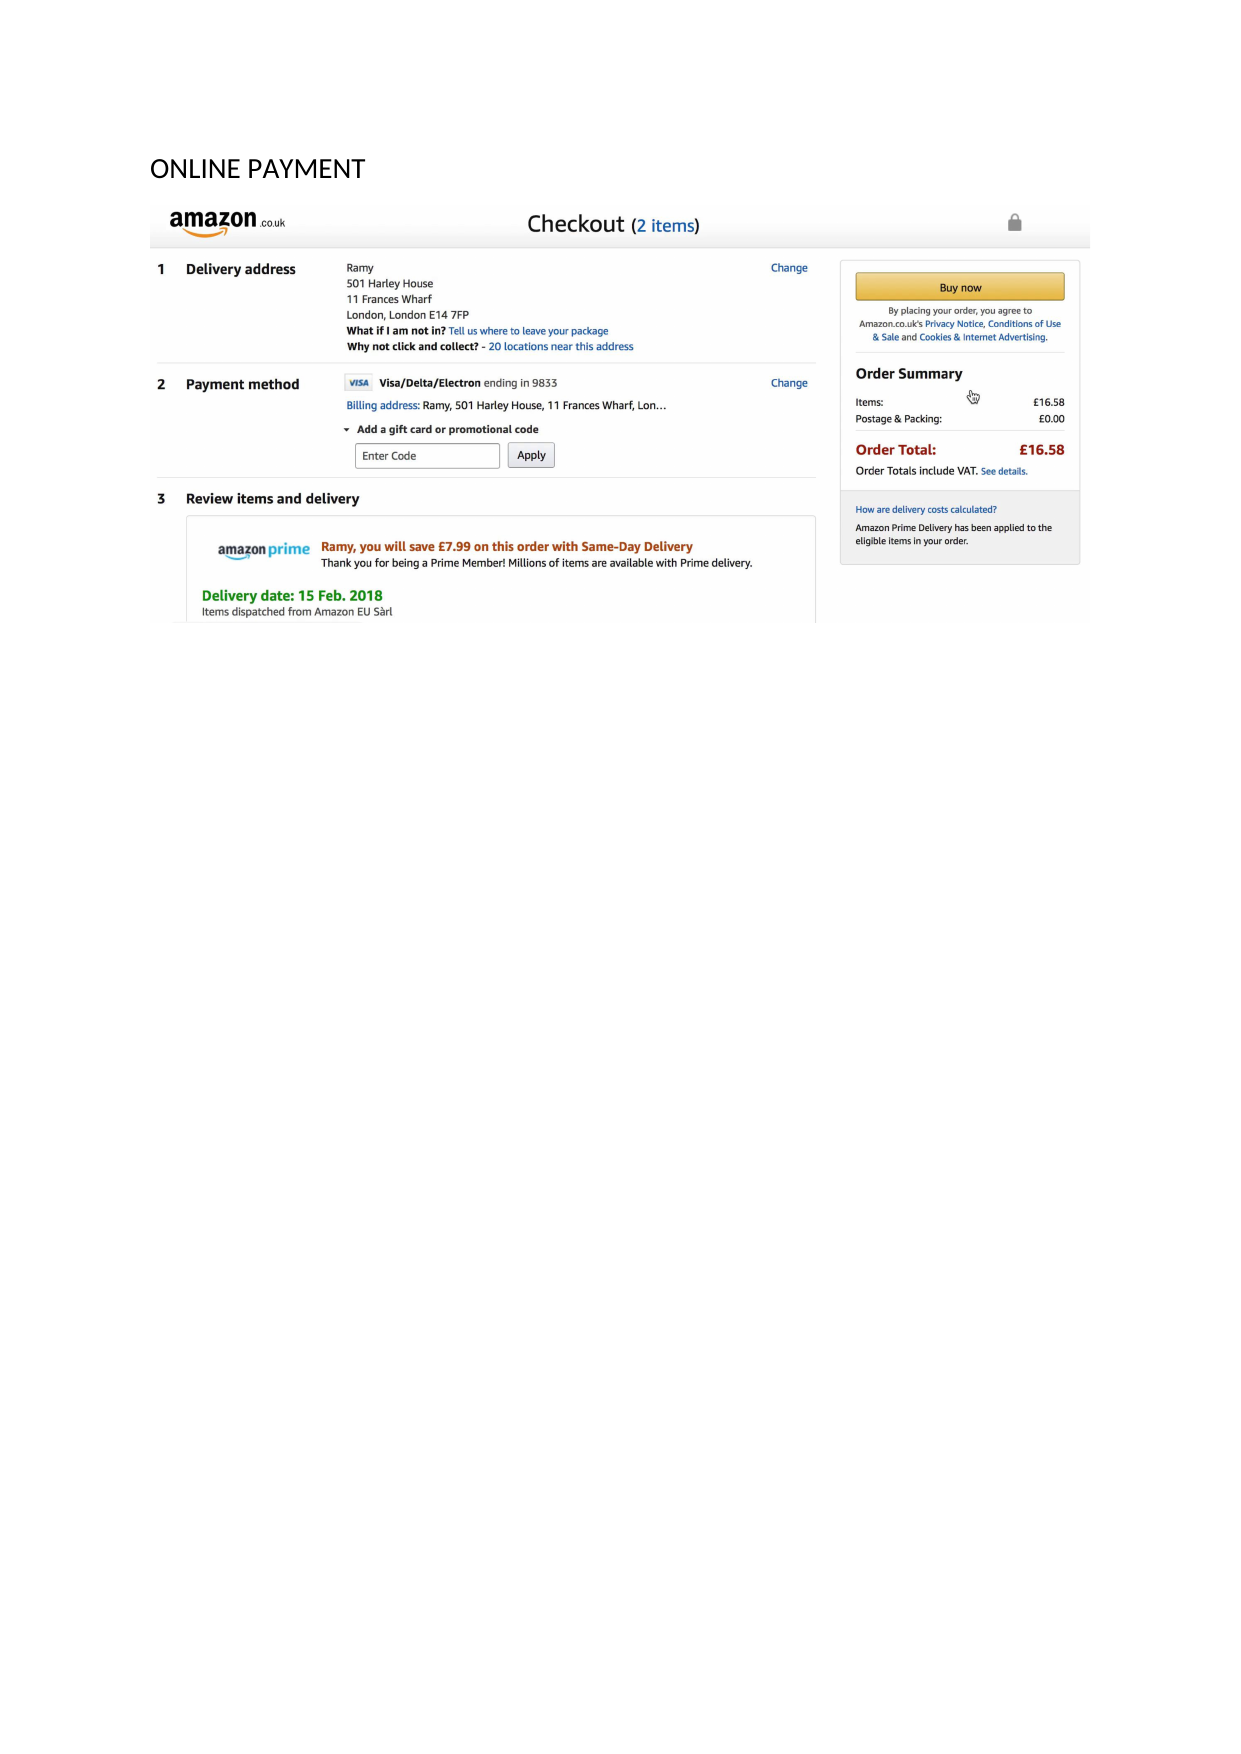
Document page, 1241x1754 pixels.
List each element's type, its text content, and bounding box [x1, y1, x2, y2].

text ONLINE PAYMENT [150, 150, 1090, 186]
picture [150, 205, 1091, 623]
